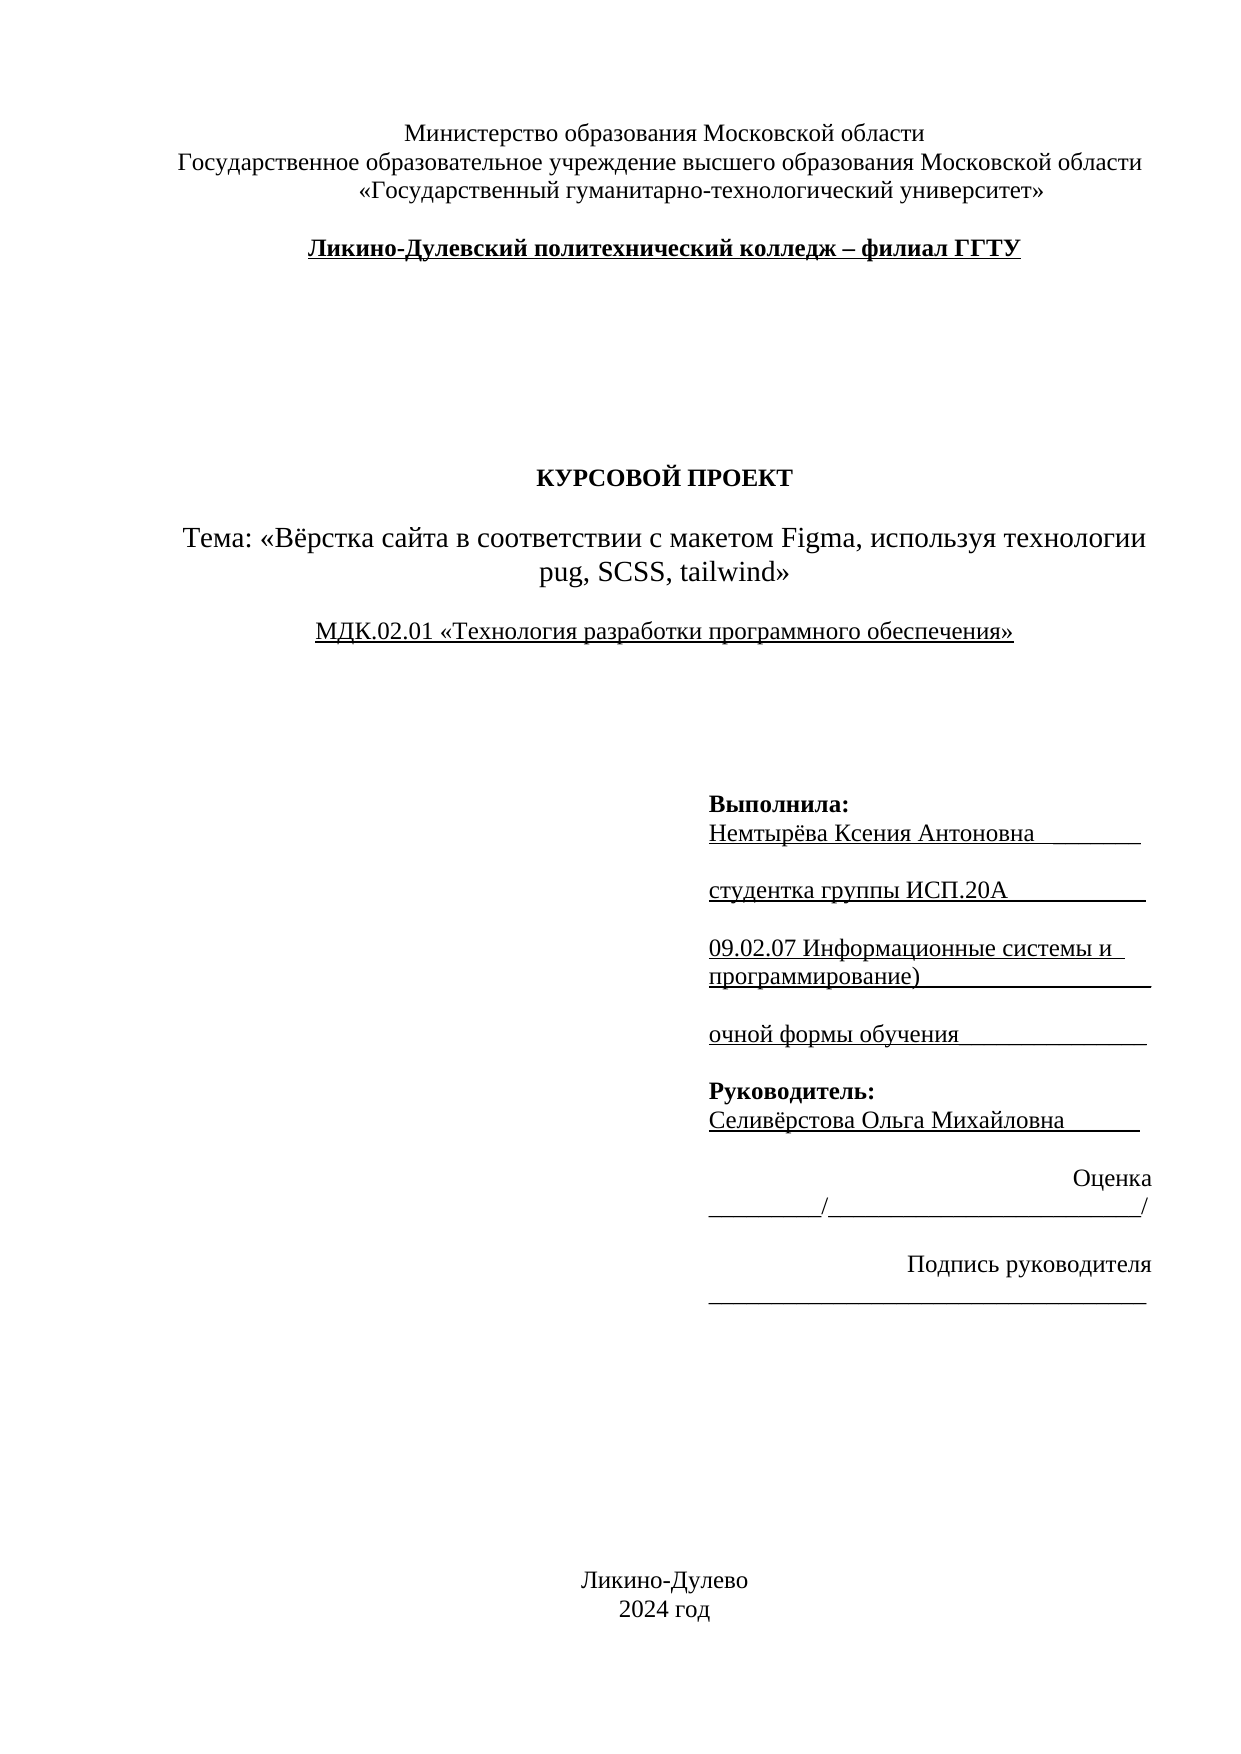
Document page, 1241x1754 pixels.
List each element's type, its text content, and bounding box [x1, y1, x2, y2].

text _________/_________________________/ [709, 1191, 1152, 1220]
text Министерство образования Московской области [177, 118, 1152, 147]
text КУРСОВОЙ ПРОЕКТ [177, 463, 1152, 492]
text 09.02.07 Информационные системы и программирование) __________________ [709, 933, 1152, 990]
text Ликино-Дулево [177, 1565, 1152, 1594]
text ___________________________________ [709, 1278, 1152, 1306]
text Ликино-Дулевский политехнический колледж – филиал ГГТУ [177, 233, 1152, 262]
text Выполнила: [709, 789, 1152, 818]
text Селивёрстова Ольга Михайловна______ [709, 1105, 1152, 1134]
text Немтырёва Ксения Антоновна _______ [709, 818, 1152, 846]
text «Государственный гуманитарно-технологический университет» [177, 176, 1152, 204]
text Государственное образовательное учреждение высшего образования Московской области [177, 147, 1152, 176]
text Тема: «Вёрстка сайта в соответствии с макетом Figma, используя технологии pug, SCSS, tailwind» [177, 521, 1152, 588]
text Подпись руководителя [709, 1249, 1152, 1278]
text очной формы обучения_______________ [709, 1019, 1152, 1048]
text МДК.02.01 «Технология разработки программного обеспечения» [177, 616, 1152, 645]
text Оценка [709, 1163, 1152, 1191]
text Руководитель: [709, 1076, 1152, 1105]
text 2024 год [177, 1594, 1152, 1623]
text студентка группы ИСП.20А___________ [709, 875, 1152, 904]
